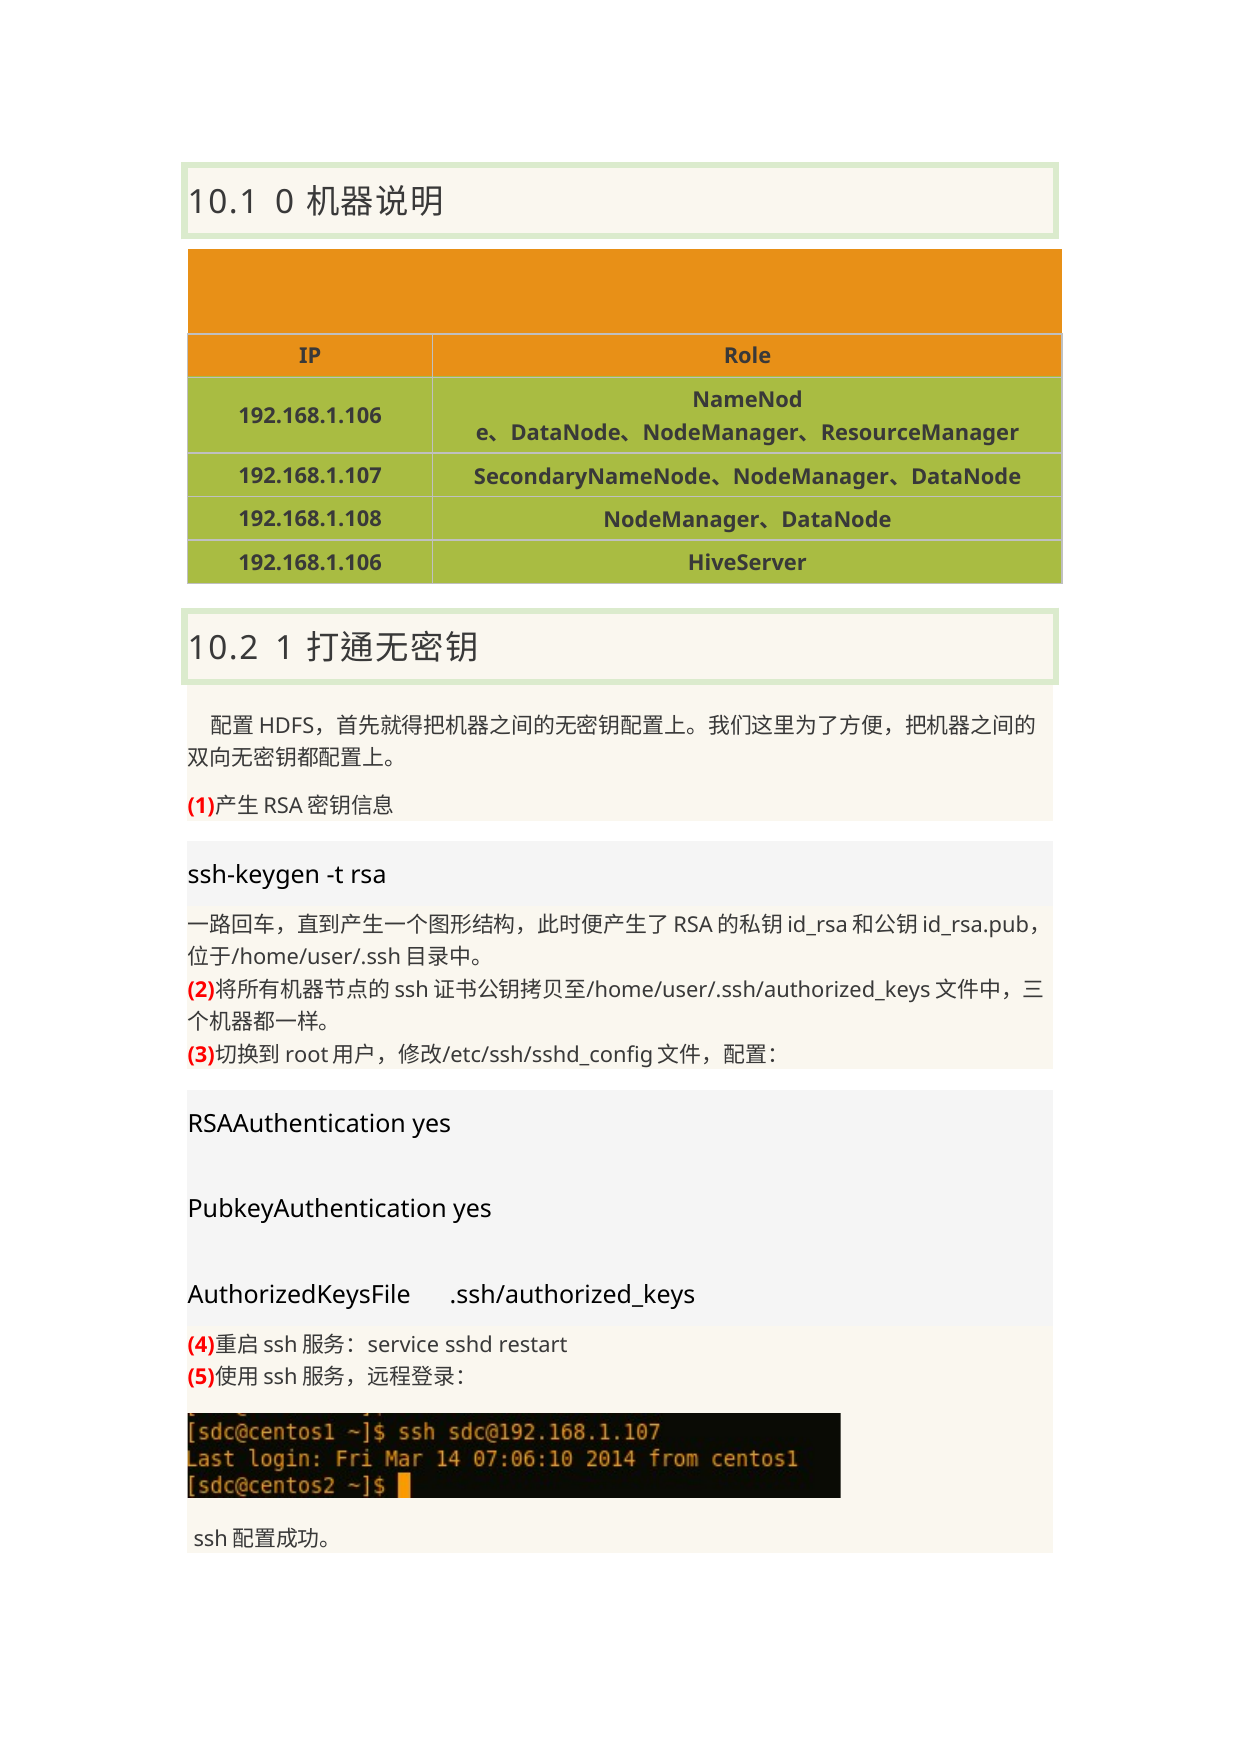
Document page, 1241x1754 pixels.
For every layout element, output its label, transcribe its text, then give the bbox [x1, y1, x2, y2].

table_cell SecondaryNameNode、NodeManager、DataNode [433, 454, 1061, 496]
text (5)使用ssh服务，远程登录： [187, 1359, 1053, 1391]
picture [187, 1413, 841, 1498]
subtitle 1 打通无密钥 [188, 614, 1053, 679]
text ssh配置成功。 [187, 1520, 1053, 1553]
table_cell Role [433, 335, 1061, 376]
text RSAAuthentication yes [187, 1090, 1053, 1155]
text ssh-keygen -t rsa [187, 841, 1053, 906]
text (2)将所有机器节点的ssh证书公钥拷贝至/home/user/.ssh/authorized_keys文件中，三个机器都一样。 [187, 971, 1053, 1036]
table_header [188, 249, 1062, 333]
table_cell 192.168.1.108 [188, 497, 432, 539]
table_cell HiveServer [433, 541, 1061, 583]
text 配置HDFS，首先就得把机器之间的无密钥配置上。我们这里为了方便，把机器之间的双向无密钥都配置上。 [187, 707, 1053, 772]
text (1)产生RSA密钥信息 [187, 788, 1053, 821]
table_cell IP [188, 335, 432, 376]
table_cell 192.168.1.106 [188, 378, 432, 452]
text (3)切换到root用户，修改/etc/ssh/sshd_config文件，配置： [187, 1036, 1053, 1069]
table_cell NodeManager、DataNode [433, 497, 1061, 539]
text PubkeyAuthentication yes [187, 1176, 1053, 1241]
table_cell NameNode、DataNode、NodeManager、ResourceManager [433, 378, 1061, 452]
table_cell 192.168.1.107 [188, 454, 432, 496]
text (4)重启ssh服务：service sshd restart [187, 1326, 1053, 1359]
text AuthorizedKeysFile .ssh/authorized_keys [187, 1261, 1053, 1326]
text 一路回车，直到产生一个图形结构，此时便产生了RSA的私钥id_rsa和公钥id_rsa.pub，位于/home/user/.ssh目录中。 [187, 906, 1053, 971]
table_cell 192.168.1.106 [188, 541, 432, 583]
subtitle 0 机器说明 [188, 168, 1053, 233]
